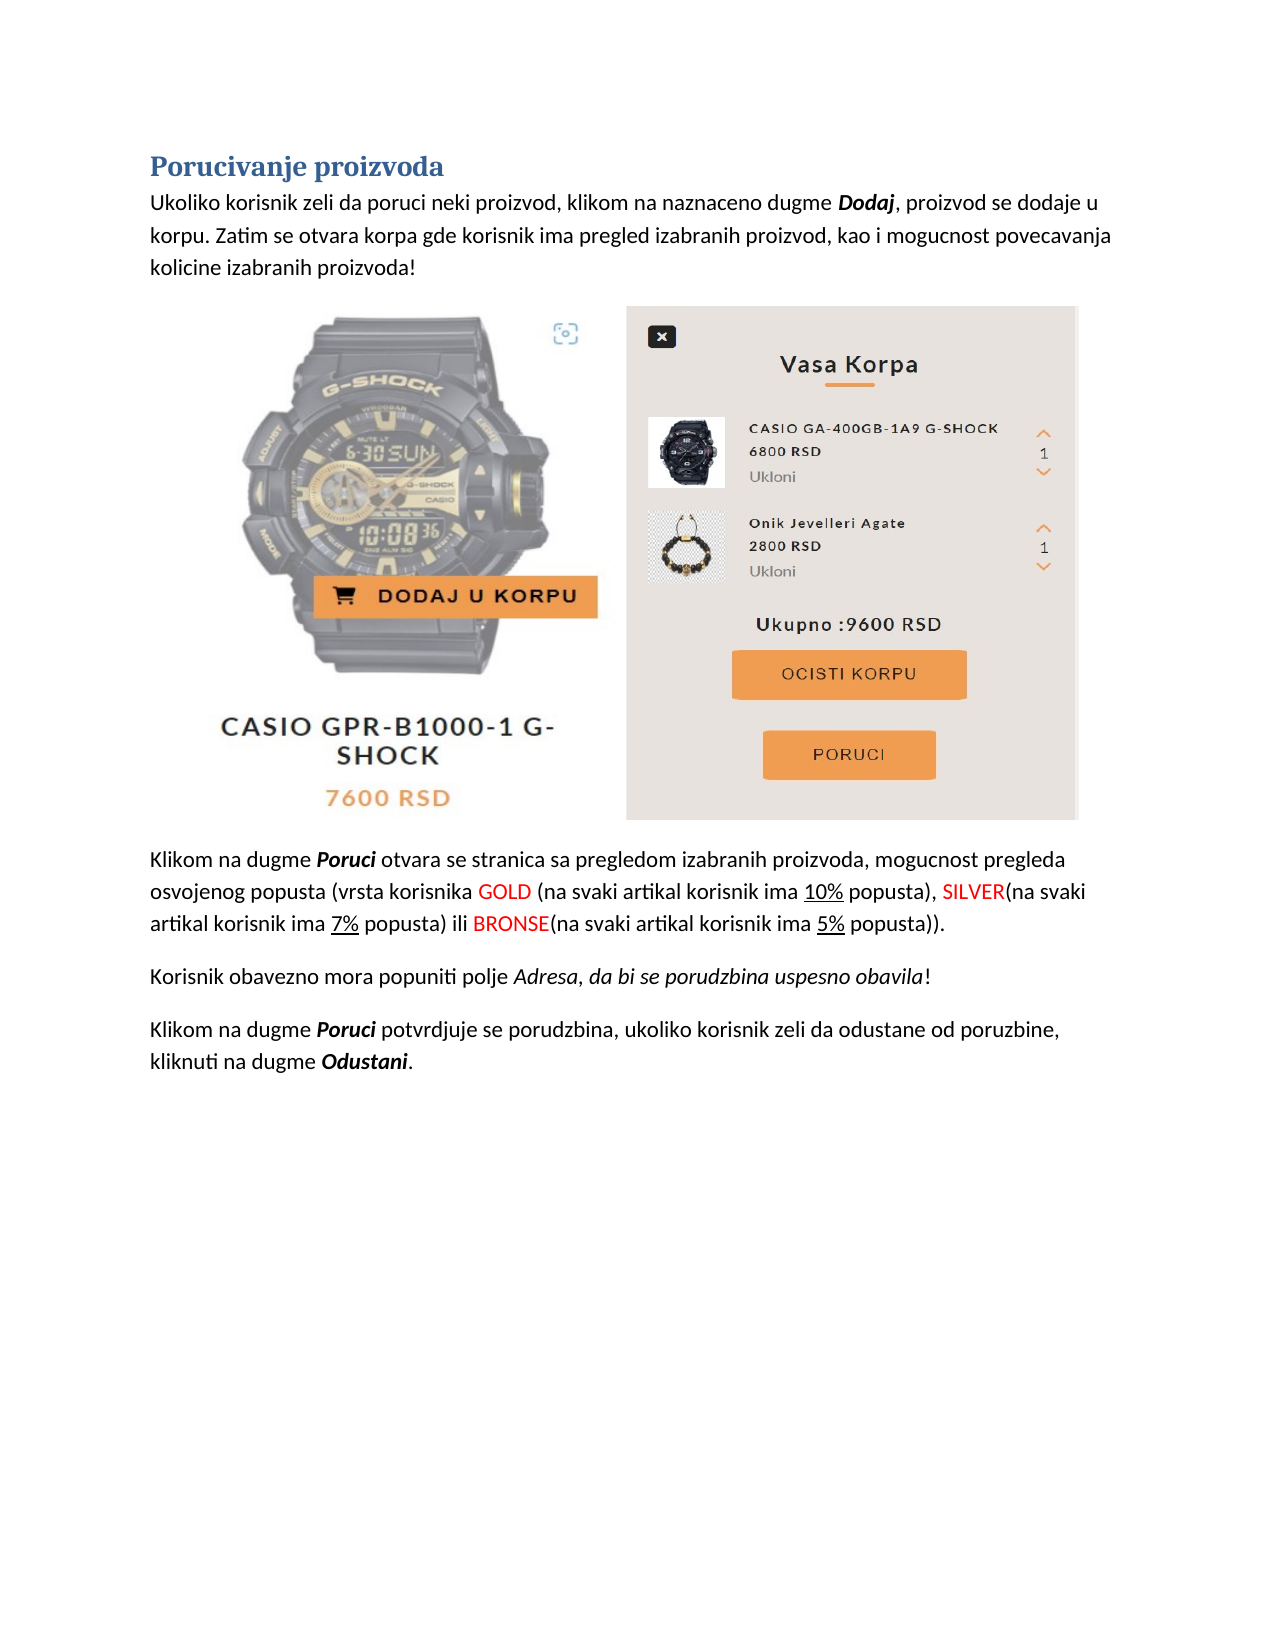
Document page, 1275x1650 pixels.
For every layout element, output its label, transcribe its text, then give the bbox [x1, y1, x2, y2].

text Korisnik obavezno mora popuniti polje Adresa, da bi se porudzbina uspesno obavila! [150, 962, 1125, 990]
text Klikom na dugme Poruci otvara se stranica sa pregledom izabranih proizvoda, mogucnost pregleda osvojenog popusta (vrsta korisnika GOLD (na svaki artikal korisnik ima 10% popusta), SILVER(na svaki artikal korisnik ima 7% popusta) ili BRONSE(na svaki artikal korisnik ima 5% popusta)). [150, 845, 1125, 937]
subtitle Porucivanje proizvoda [150, 150, 1125, 183]
text Ukoliko korisnik zeli da poruci neki proizvod, klikom na naznaceno dugme Dodaj, proizvod se dodaje u korpu. Zatim se otvara korpa gde korisnik ima pregled izabranih proizvod, kao i mogucnost povecavanja kolicine izabranih proizvoda! [150, 188, 1125, 281]
text Klikom na dugme Poruci potvrdjuje se porudzbina, ukoliko korisnik zeli da odustane od poruzbine, kliknuti na dugme Odustani. [150, 1015, 1125, 1075]
picture [150, 306, 1079, 820]
